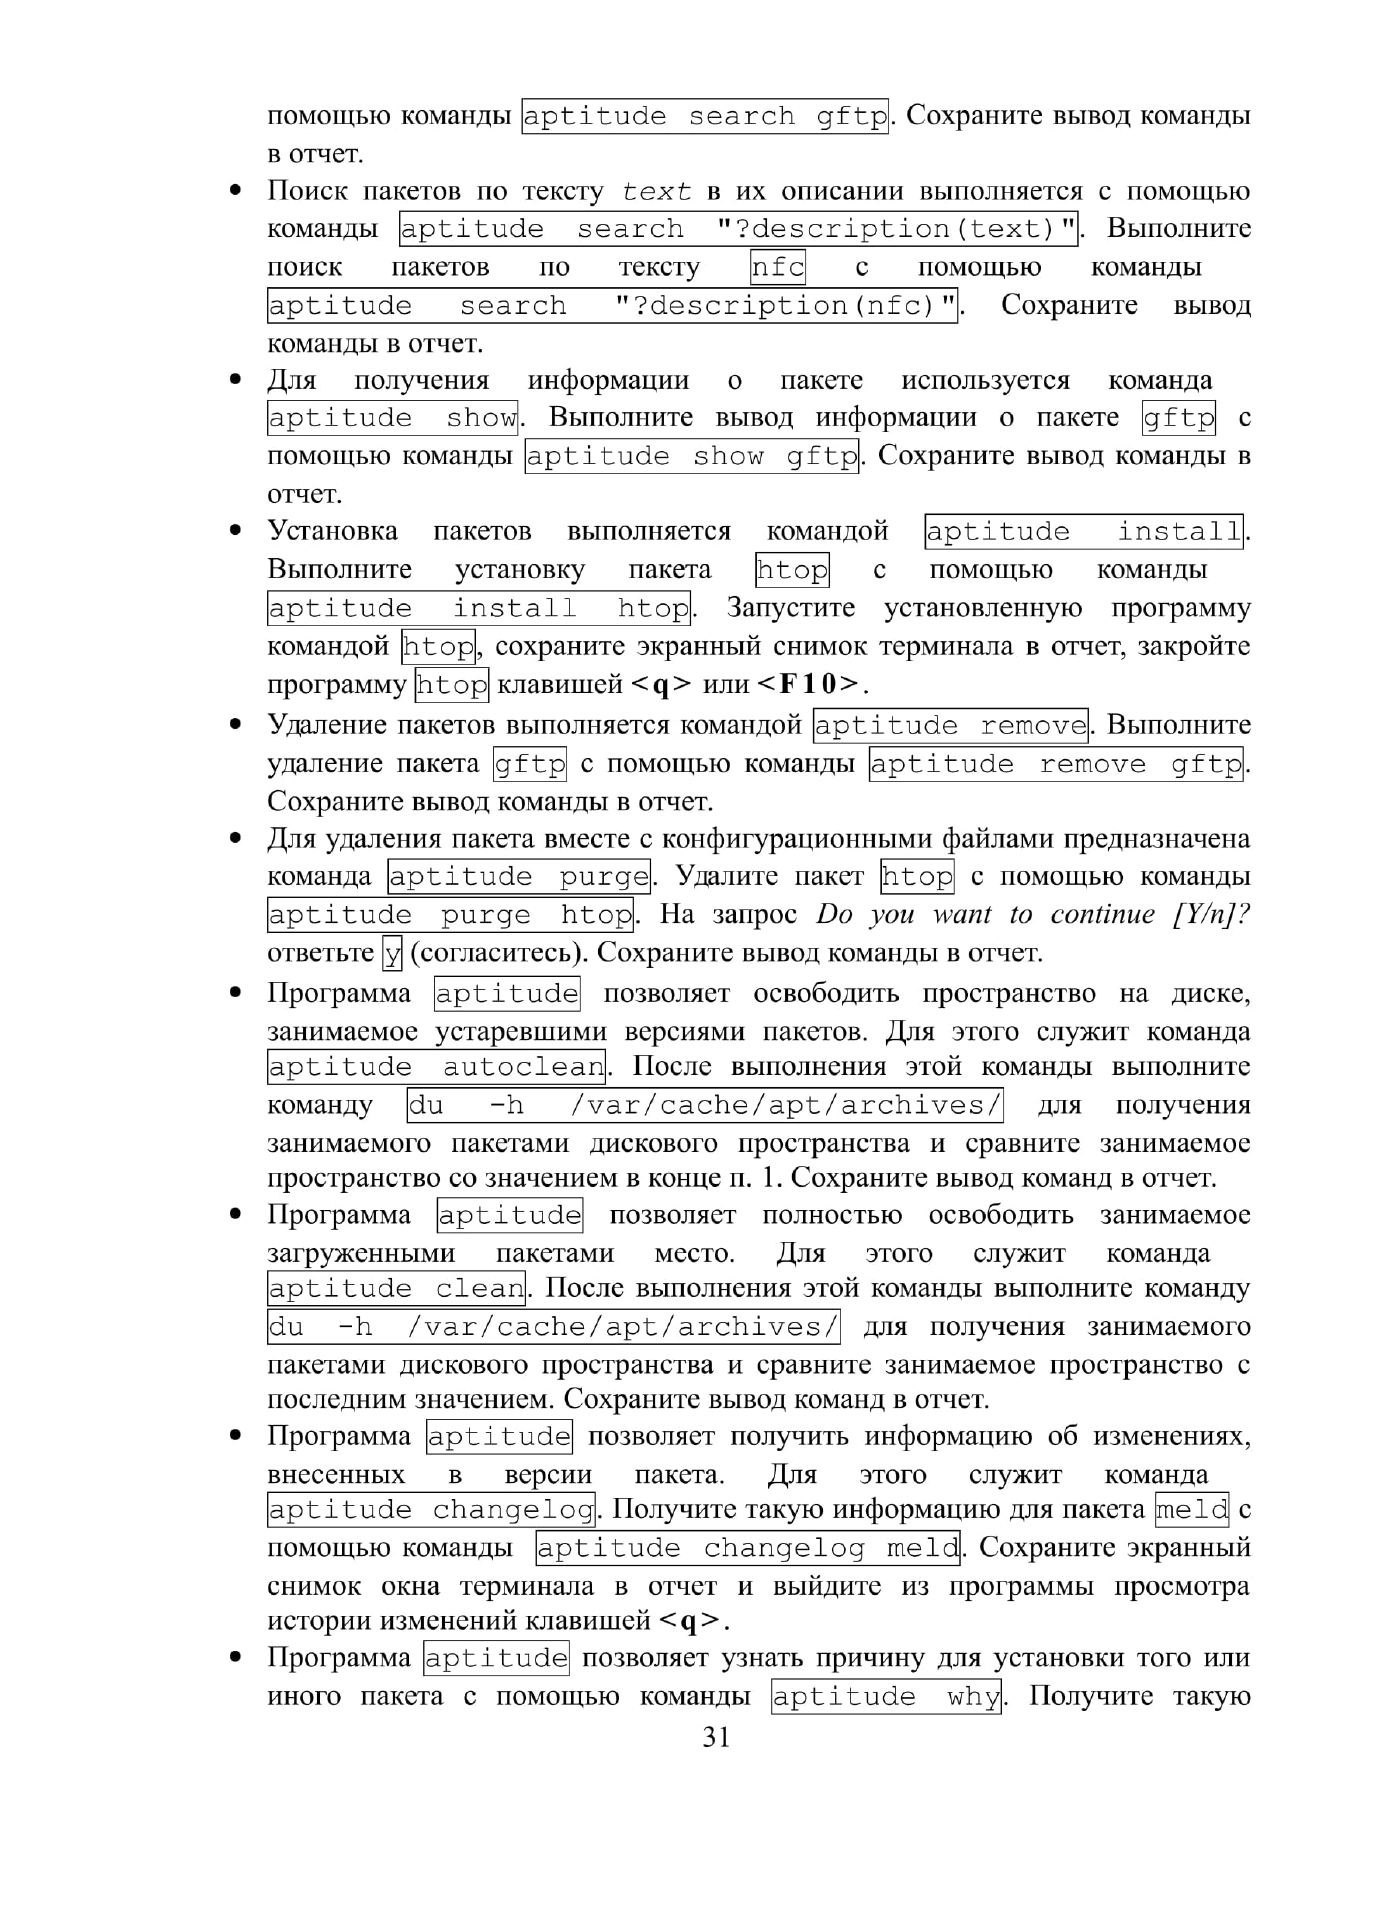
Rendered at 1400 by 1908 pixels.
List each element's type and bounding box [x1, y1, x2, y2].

picture [29, 0, 1312, 1814]
